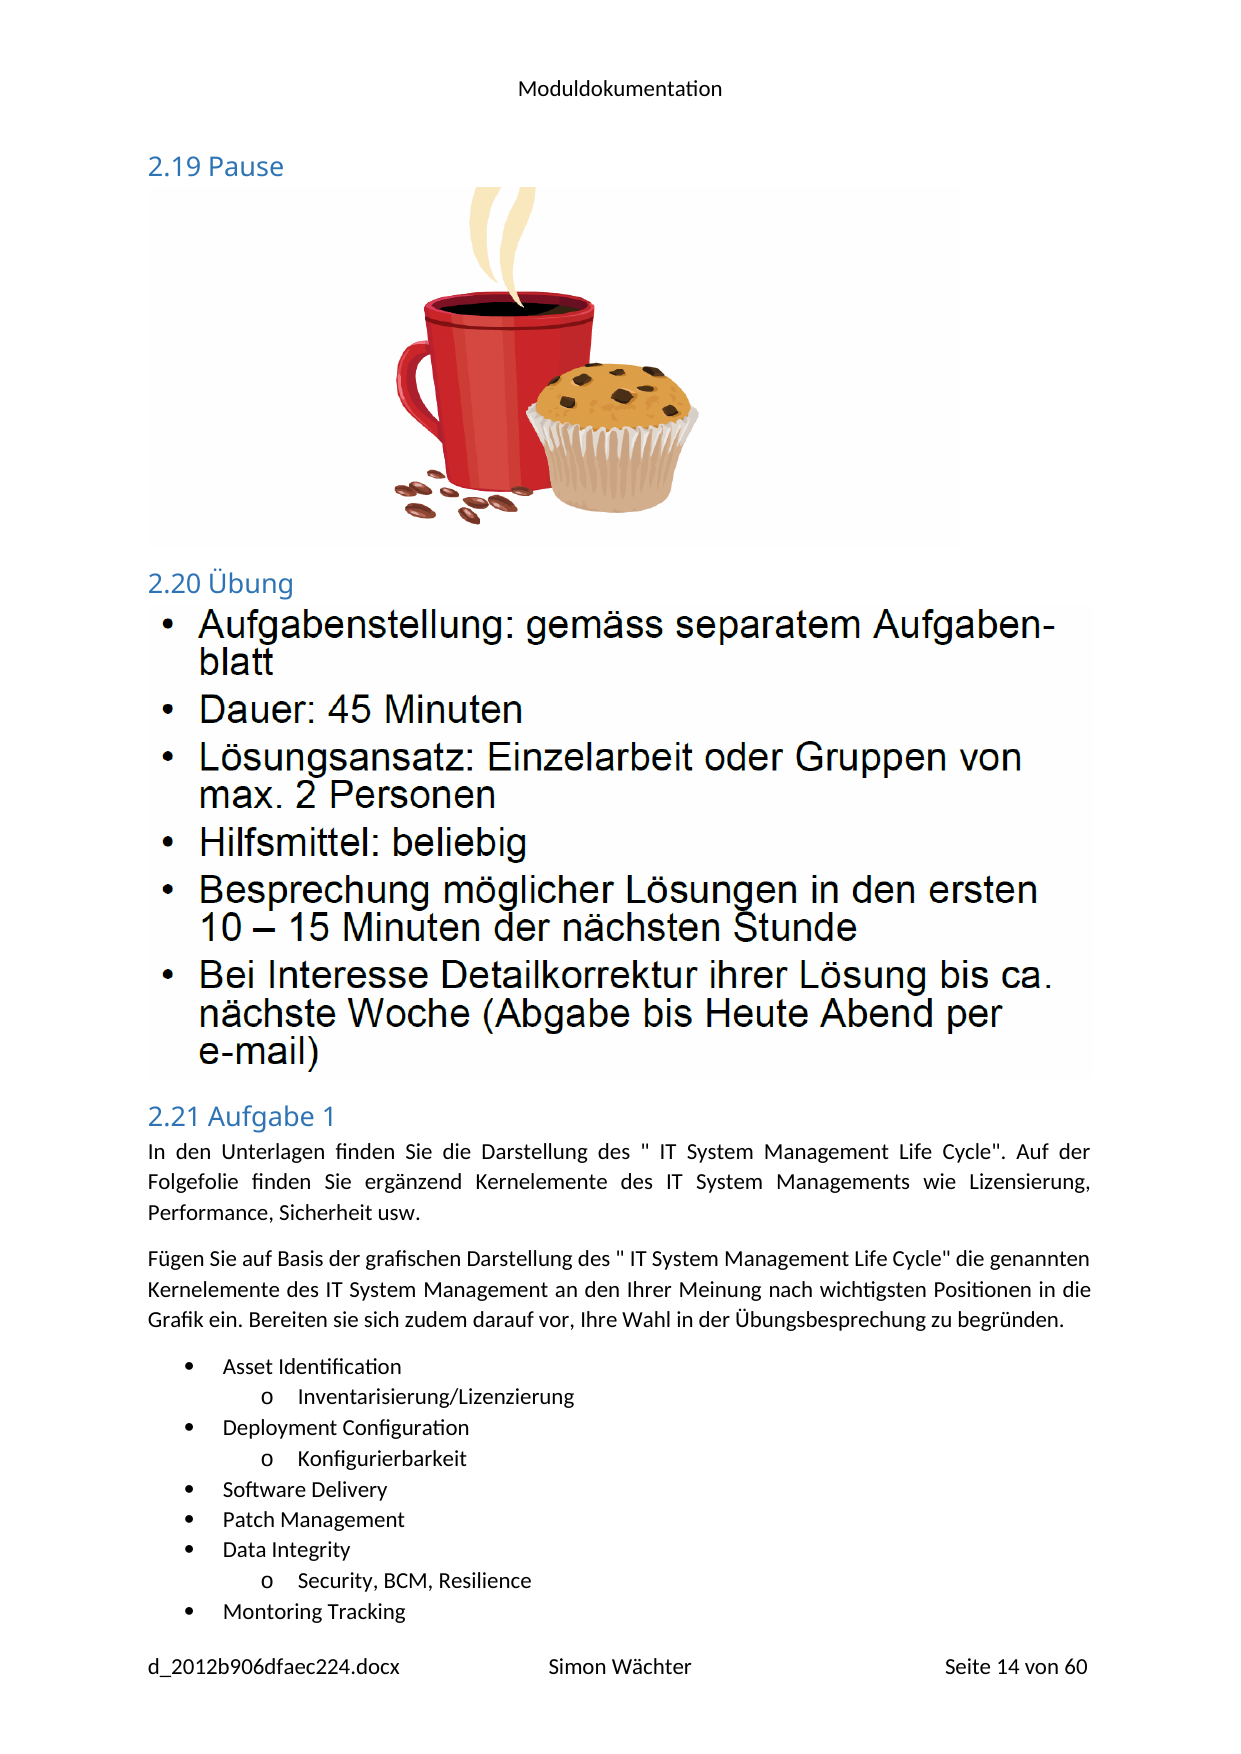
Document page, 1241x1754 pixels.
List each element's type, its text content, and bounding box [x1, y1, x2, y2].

subtitle Pause [148, 148, 1093, 184]
list Konfigurierbarkeit [260, 1444, 1093, 1473]
subtitle Übung [148, 564, 1093, 601]
text In den Unterlagen finden Sie die Darstellung des " IT System Management Life Cycle". Auf der Folgefolie finden Sie ergänzend Kernelemente des IT System Managements wie Lizensierung, Performance, Sicherheit usw. [148, 1137, 1093, 1226]
list Asset Identification [185, 1352, 1093, 1380]
list Software Delivery [185, 1475, 1093, 1503]
picture [147, 187, 962, 546]
subtitle Aufgabe 1 [148, 1097, 1093, 1134]
list Montoring Tracking [185, 1597, 1093, 1625]
picture [147, 604, 1093, 1079]
list Security, BCM, Resilience [260, 1566, 1093, 1595]
list Deployment Configuration [185, 1413, 1093, 1442]
list Data Integrity [185, 1536, 1093, 1564]
list Patch Management [185, 1505, 1093, 1533]
list Inventarisierung/Lizenzierung [260, 1382, 1093, 1411]
text Fügen Sie auf Basis der grafischen Darstellung des " IT System Management Life Cycle" die genannten Kernelemente des IT System Management an den Ihrer Meinung nach wichtigsten Positionen in die Grafik ein. Bereiten sie sich zudem darauf vor, Ihre Wahl in der Übungsbesprechung zu begründen. [148, 1244, 1093, 1333]
